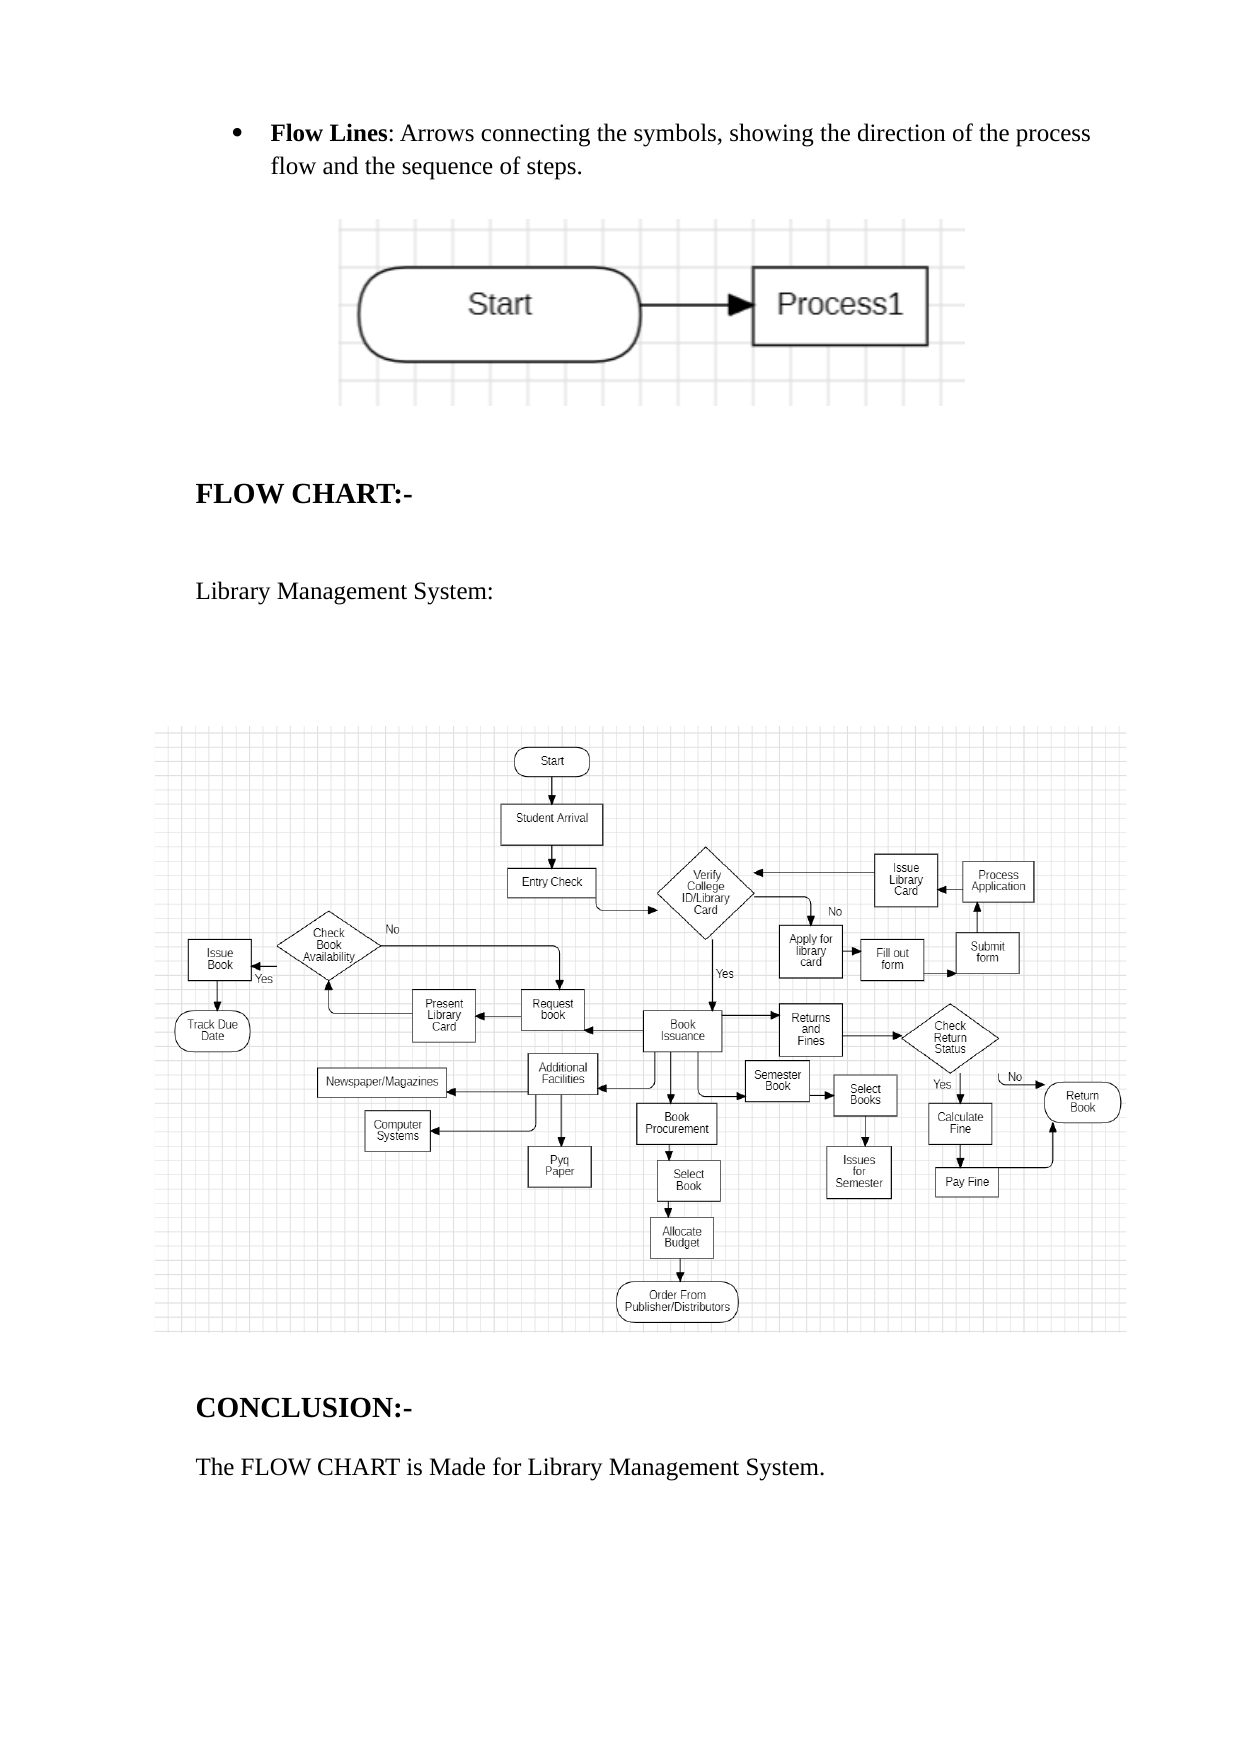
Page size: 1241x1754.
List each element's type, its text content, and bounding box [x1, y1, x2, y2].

picture [154, 726, 1127, 1333]
text CONCLUSION:- [195, 1390, 1123, 1424]
text The FLOW CHART is Made for Library Management System. [195, 1452, 1123, 1481]
text FLOW CHART:- [195, 476, 1123, 509]
text Library Management System: [195, 576, 1123, 605]
picture [338, 219, 965, 406]
list Flow Lines: Arrows connecting the symbols, showing the direction of the process flow and the sequence of steps. [233, 118, 1123, 180]
